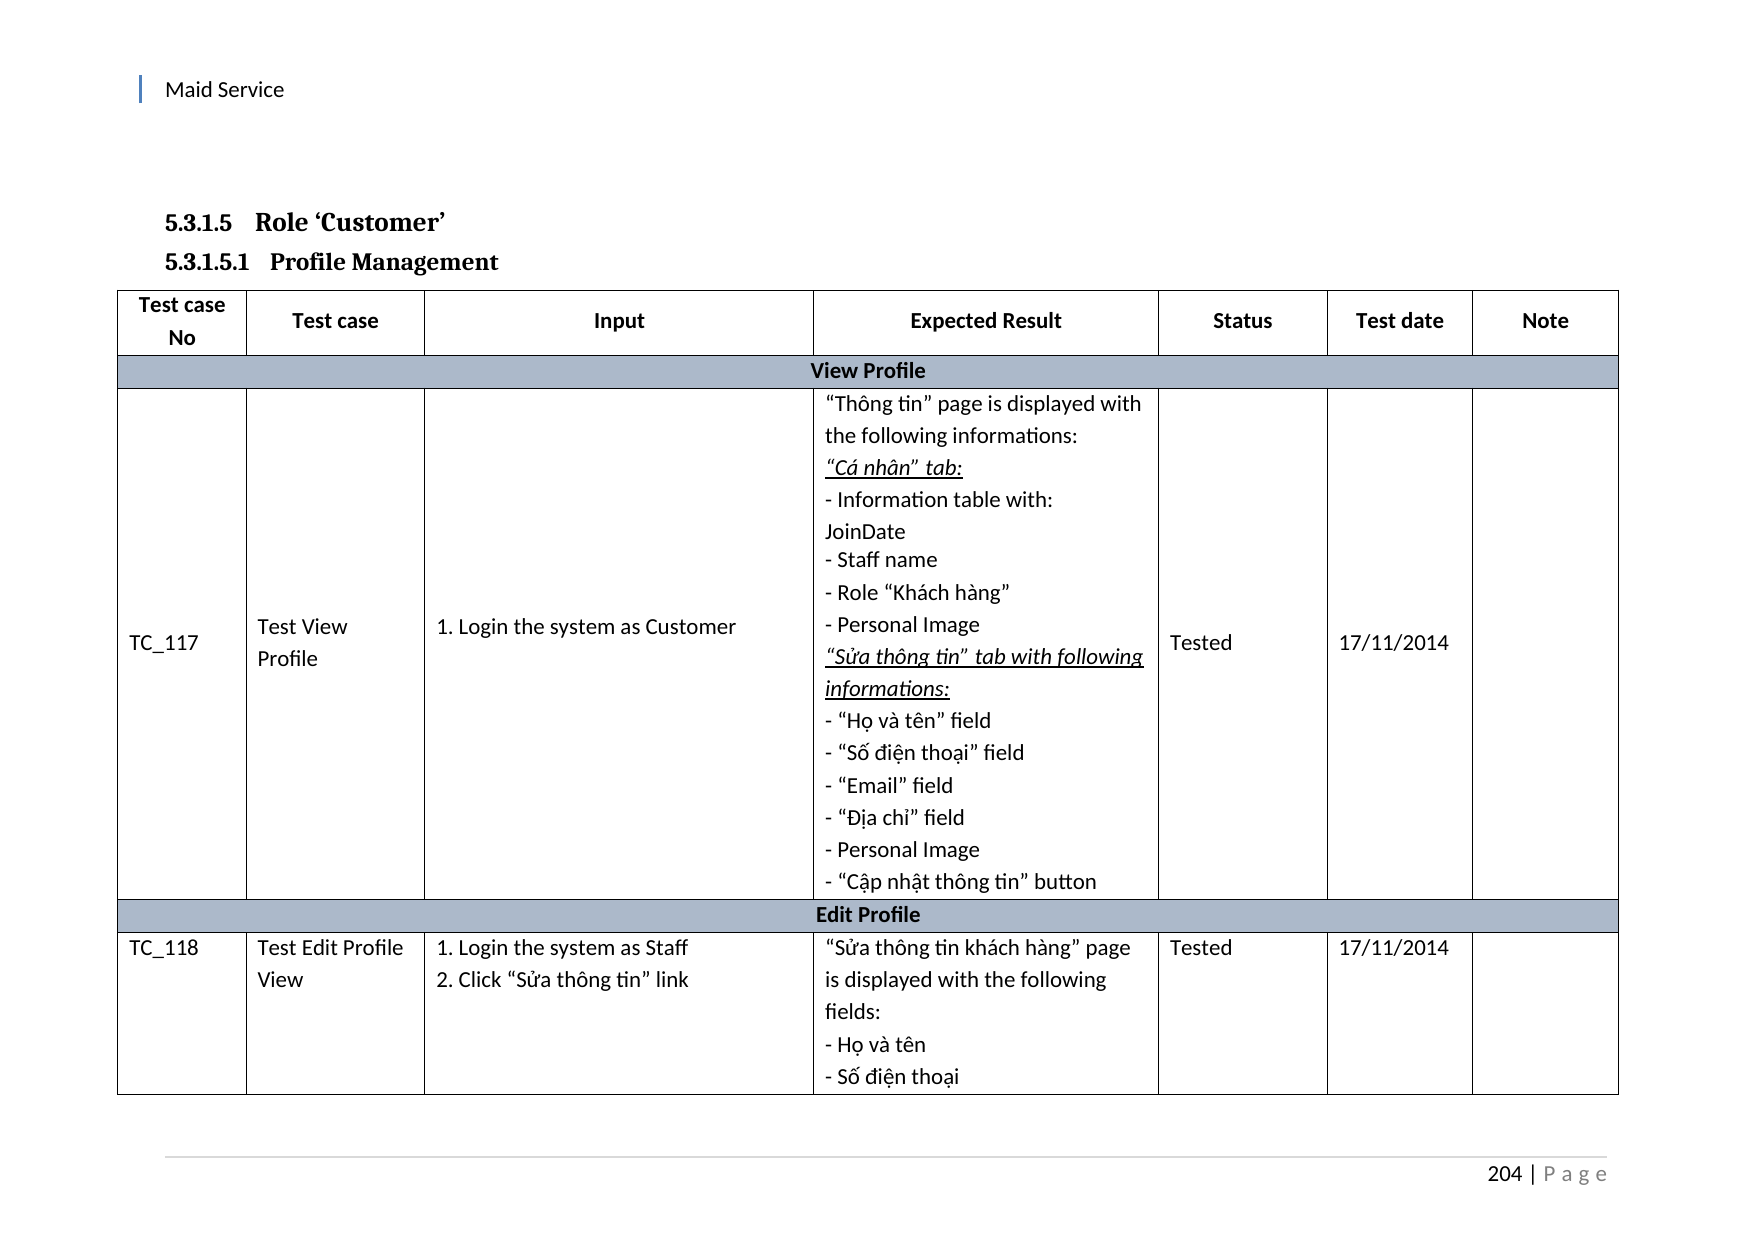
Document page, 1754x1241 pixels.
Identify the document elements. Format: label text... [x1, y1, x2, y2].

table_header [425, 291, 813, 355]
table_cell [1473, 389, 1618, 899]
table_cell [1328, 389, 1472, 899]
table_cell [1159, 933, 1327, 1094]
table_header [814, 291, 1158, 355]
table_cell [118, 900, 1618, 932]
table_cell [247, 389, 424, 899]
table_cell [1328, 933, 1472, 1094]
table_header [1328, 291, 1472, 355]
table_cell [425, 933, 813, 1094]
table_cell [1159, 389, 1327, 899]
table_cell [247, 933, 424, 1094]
subtitle Profile Management [165, 248, 1607, 277]
subtitle Role ‘Customer’ [165, 207, 1607, 238]
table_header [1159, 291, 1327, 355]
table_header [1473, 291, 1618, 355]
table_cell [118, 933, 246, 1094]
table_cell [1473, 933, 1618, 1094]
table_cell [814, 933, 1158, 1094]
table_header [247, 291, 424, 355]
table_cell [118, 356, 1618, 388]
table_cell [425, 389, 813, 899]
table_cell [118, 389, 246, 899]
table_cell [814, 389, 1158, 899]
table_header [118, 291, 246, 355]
